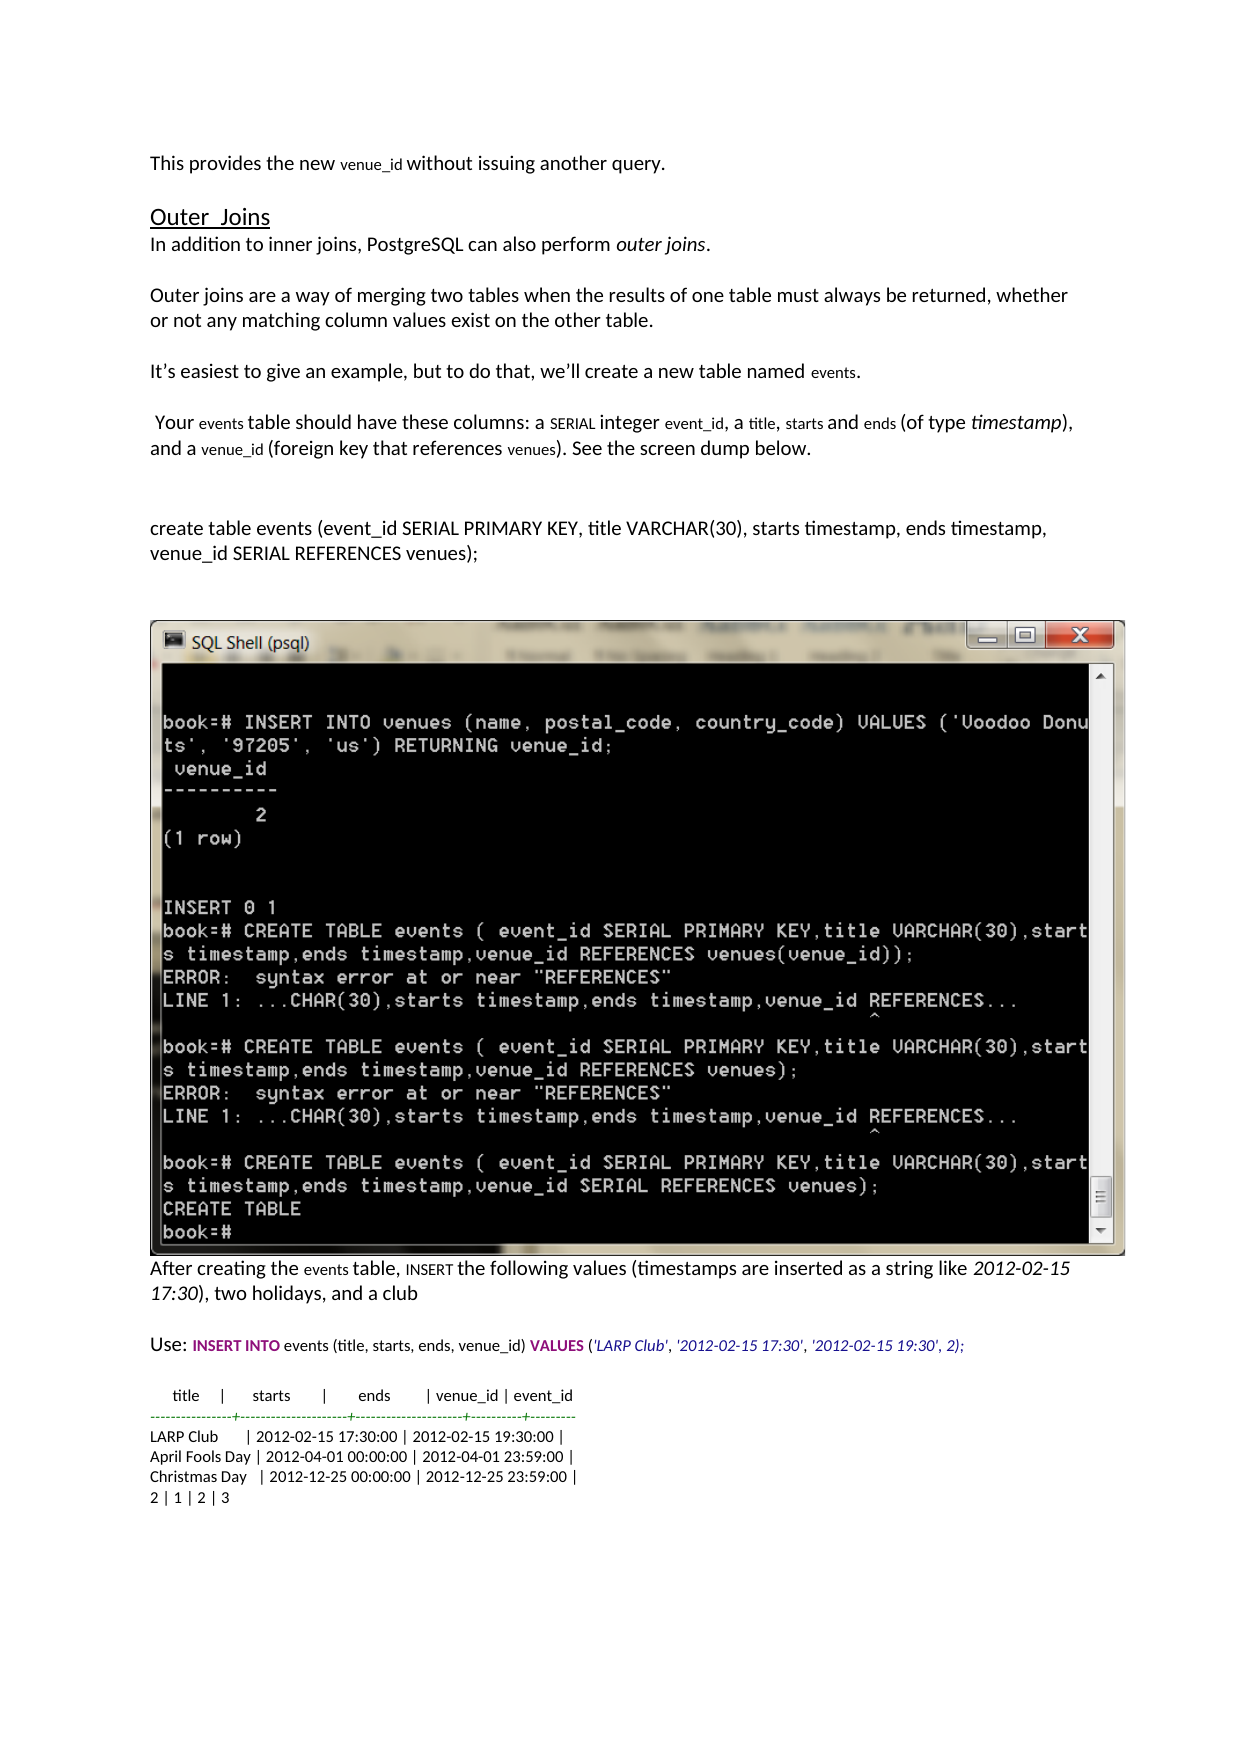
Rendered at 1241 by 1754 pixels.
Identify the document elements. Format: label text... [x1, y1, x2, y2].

text Outer joins are a way of merging two tables when the results of one table must always be returned, whether or not any matching column values exist on the other table. [150, 282, 1090, 333]
picture [150, 620, 1125, 1256]
text After creating the events table, INSERT the following values (timestamps are inserted as a string like 2012-02-15 17:30), two holidays, and a club [150, 1256, 1090, 1306]
text Use: INSERT INTO events (title, starts, ends, venue_id) VALUES ('LARP Club', '2012-02-15 17:30', '2012-02-15 19:30', 2); [150, 1331, 1090, 1357]
text ----------------+---------------------+---------------------+----------+--------- [150, 1406, 1090, 1426]
text This provides the new venue_id without issuing another query. [150, 150, 1090, 175]
text Outer Joins [150, 201, 1090, 231]
text Your events table should have these columns: a SERIAL integer event_id, a title, starts and ends (of type timestamp), and a venue_id (foreign key that references venues). See the screen dump below. [150, 409, 1090, 460]
text 2 | 1 | 2 | 3 [150, 1487, 1090, 1507]
text title | starts | ends | venue_id | event_id [150, 1386, 1090, 1406]
text LARP Club | 2012-02-15 17:30:00 | 2012-02-15 19:30:00 | April Fools Day | 2012-04-01 00:00:00 | 2012-04-01 23:59:00 | Christmas Day | 2012-12-25 00:00:00 | 2012-12-25 23:59:00 | [150, 1426, 1090, 1487]
text create table events (event_id SERIAL PRIMARY KEY, title VARCHAR(30), starts timestamp, ends timestamp, venue_id SERIAL REFERENCES venues); [150, 515, 1090, 566]
text In addition to inner joins, PostgreSQL can also perform outer joins. [150, 231, 1090, 257]
text It’s easiest to give an example, but to do that, we’ll create a new table named events. [150, 358, 1090, 384]
